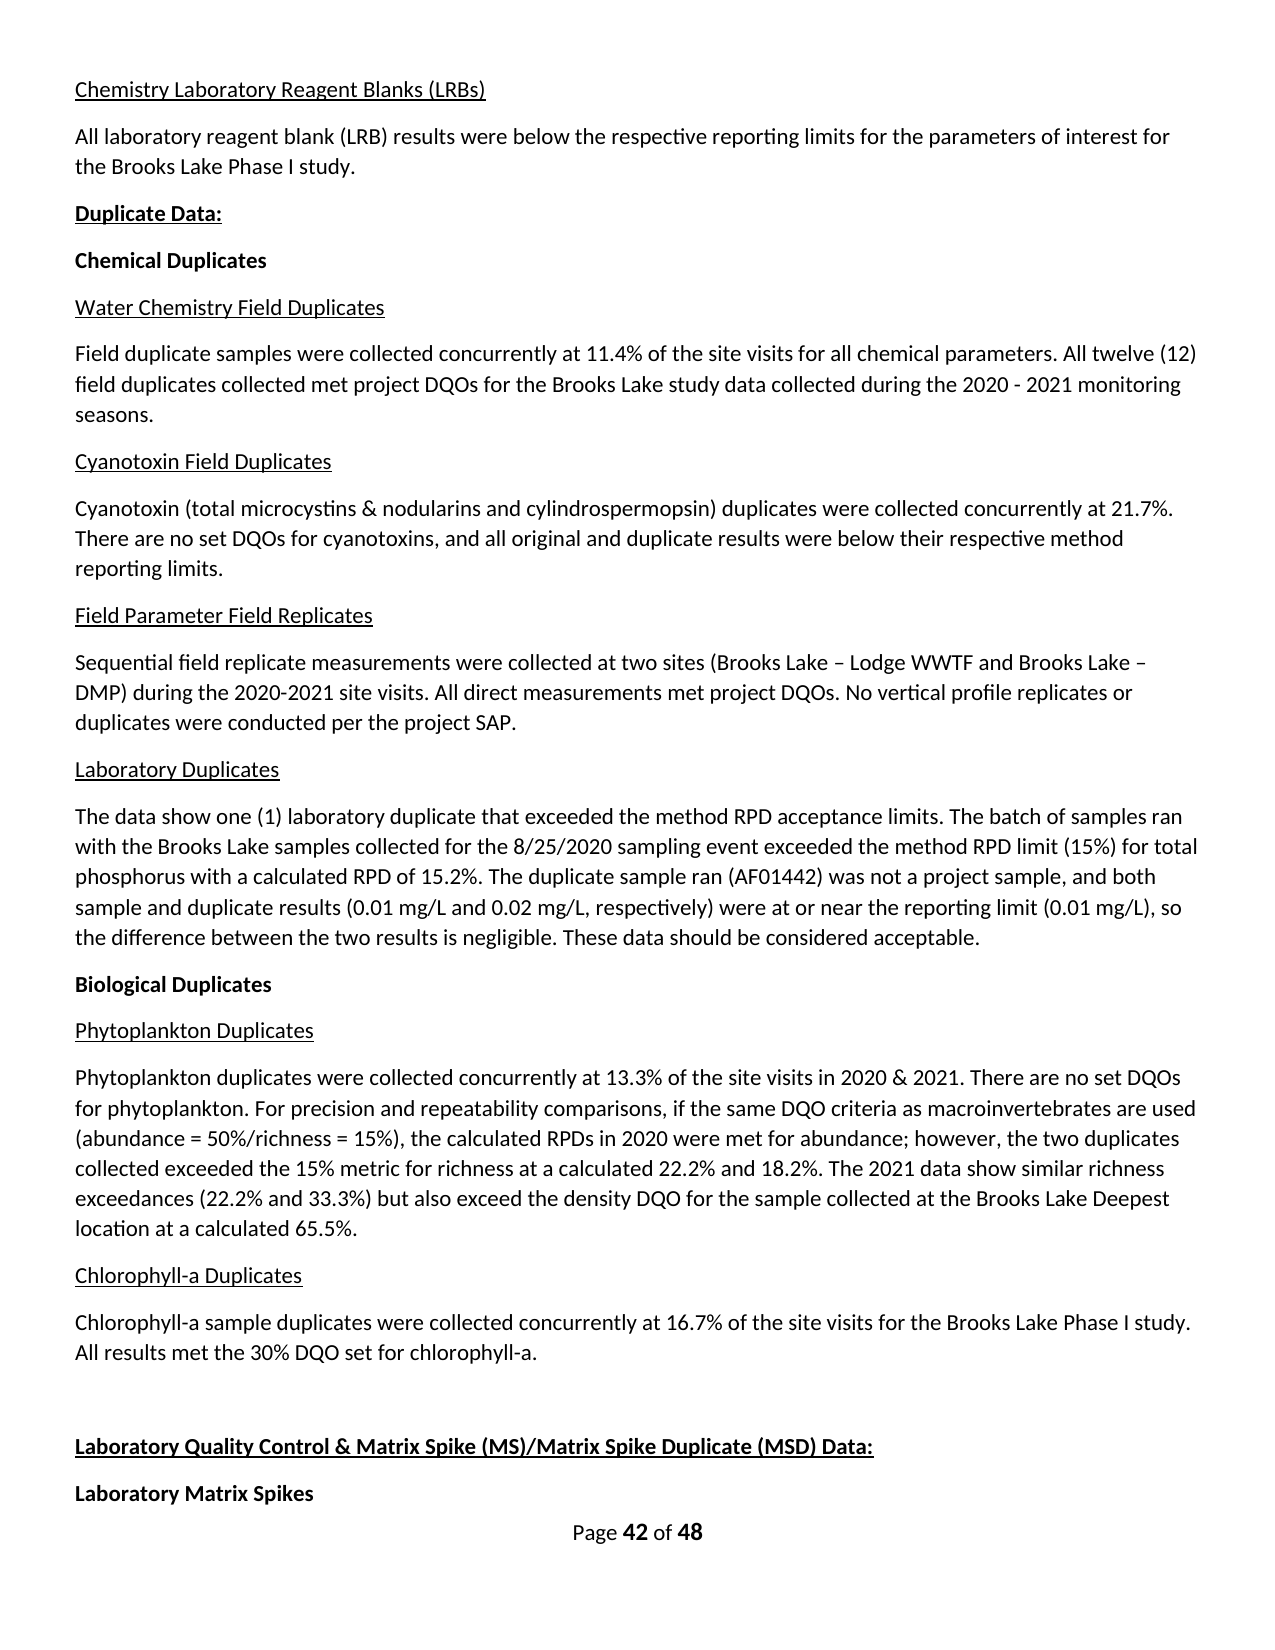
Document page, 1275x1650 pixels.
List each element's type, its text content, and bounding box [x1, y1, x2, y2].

text Biological Duplicates [75, 970, 1200, 998]
text Laboratory Quality Control & Matrix Spike (MS)/Matrix Spike Duplicate (MSD) Data: [75, 1432, 1200, 1460]
text Field duplicate samples were collected concurrently at 11.4% of the site visits for all chemical parameters. All twelve (12) field duplicates collected met project DQOs for the Brooks Lake study data collected during the 2020 - 2021 monitoring seasons. [75, 339, 1200, 428]
text Cyanotoxin (total microcystins & nodularins and cylindrospermopsin) duplicates were collected concurrently at 21.7%. There are no set DQOs for cyanotoxins, and all original and duplicate results were below their respective method reporting limits. [75, 494, 1200, 582]
text Sequential field replicate measurements were collected at two sites (Brooks Lake – Lodge WWTF and Brooks Lake – DMP) during the 2020-2021 site visits. All direct measurements met project DQOs. No vertical profile replicates or duplicates were conducted per the project SAP. [75, 648, 1200, 736]
text All laboratory reagent blank (LRB) results were below the respective reporting limits for the parameters of interest for the Brooks Lake Phase I study. [75, 122, 1200, 180]
text Cyanotoxin Field Duplicates [75, 447, 1200, 475]
text Laboratory Duplicates [75, 755, 1200, 783]
text Chemistry Laboratory Reagent Blanks (LRBs) [75, 75, 1200, 103]
text Chlorophyll-a sample duplicates were collected concurrently at 16.7% of the site visits for the Brooks Lake Phase I study. All results met the 30% DQO set for chlorophyll-a. [75, 1308, 1200, 1367]
text Duplicate Data: [75, 199, 1200, 227]
text Phytoplankton duplicates were collected concurrently at 13.3% of the site visits in 2020 & 2021. There are no set DQOs for phytoplankton. For precision and repeatability comparisons, if the same DQO criteria as macroinvertebrates are used (abundance = 50%/richness = 15%), the calculated RPDs in 2020 were met for abundance; however, the two duplicates collected exceeded the 15% metric for richness at a calculated 22.2% and 18.2%. The 2021 data show similar richness exceedances (22.2% and 33.3%) but also exceed the density DQO for the sample collected at the Brooks Lake Deepest location at a calculated 65.5%. [75, 1063, 1200, 1243]
text Laboratory Matrix Spikes [75, 1479, 1200, 1507]
text Chlorophyll-a Duplicates [75, 1261, 1200, 1289]
text The data show one (1) laboratory duplicate that exceeded the method RPD acceptance limits. The batch of samples ran with the Brooks Lake samples collected for the 8/25/2020 sampling event exceeded the method RPD limit (15%) for total phosphorus with a calculated RPD of 15.2%. The duplicate sample ran (AF01442) was not a project sample, and both sample and duplicate results (0.01 mg/L and 0.02 mg/L, respectively) were at or near the reporting limit (0.01 mg/L), so the difference between the two results is negligible. These data should be considered acceptable. [75, 802, 1200, 951]
text Field Parameter Field Replicates [75, 601, 1200, 629]
text Water Chemistry Field Duplicates [75, 293, 1200, 321]
text Phytoplankton Duplicates [75, 1017, 1200, 1045]
text Chemical Duplicates [75, 246, 1200, 274]
